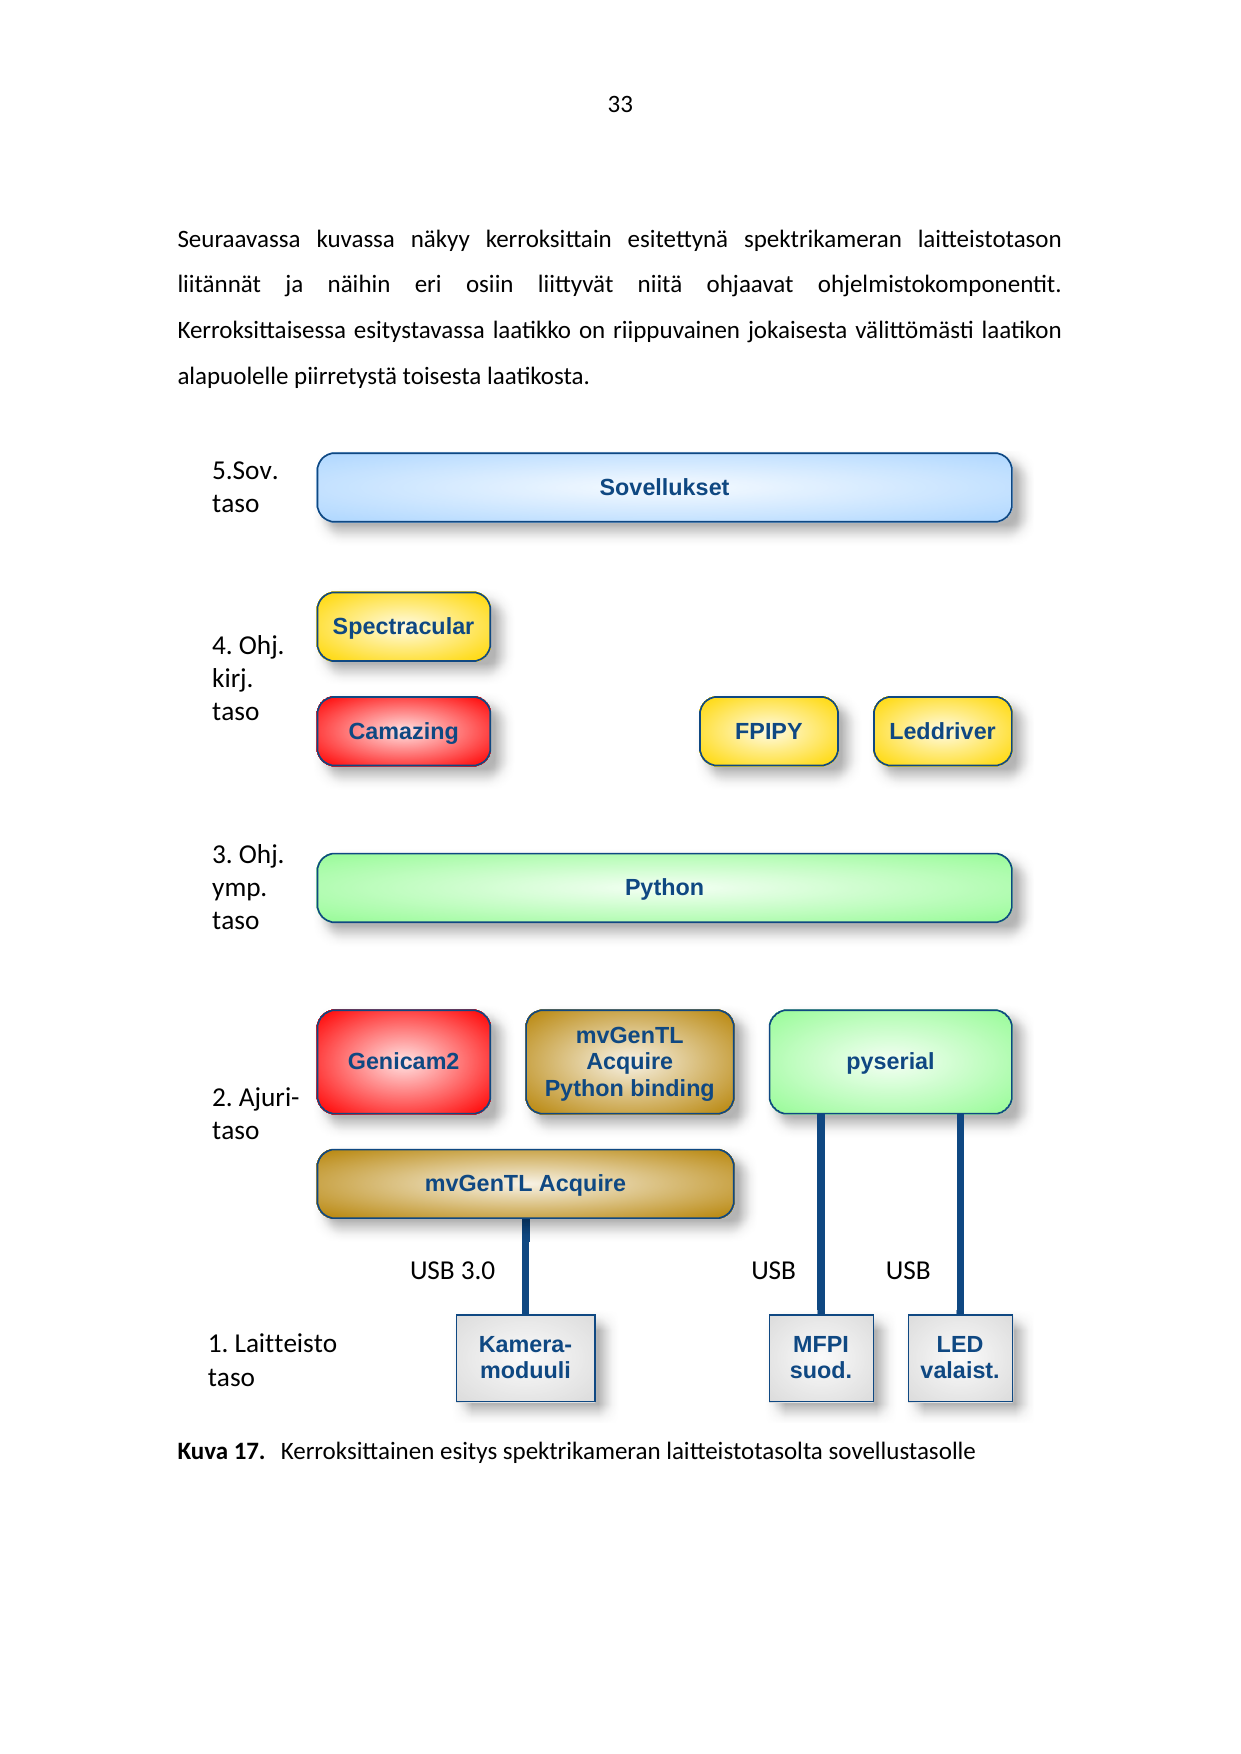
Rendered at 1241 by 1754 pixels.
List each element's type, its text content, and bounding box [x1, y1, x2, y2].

text Kuva 17. Kerroksittainen esitys spektrikameran laitteistotasolta sovellustasolle [177, 1435, 1063, 1466]
text Seuraavassa kuvassa näkyy kerroksittain esitettynä spektrikameran laitteistotason liitännät ja näihin eri osiin liittyvät niitä ohjaavat ohjelmistokomponentit. Kerroksittaisessa esitystavassa laatikko on riippuvainen jokaisesta välittömästi laatikon alapuolelle piirretystä toisesta laatikosta. [177, 223, 1063, 391]
